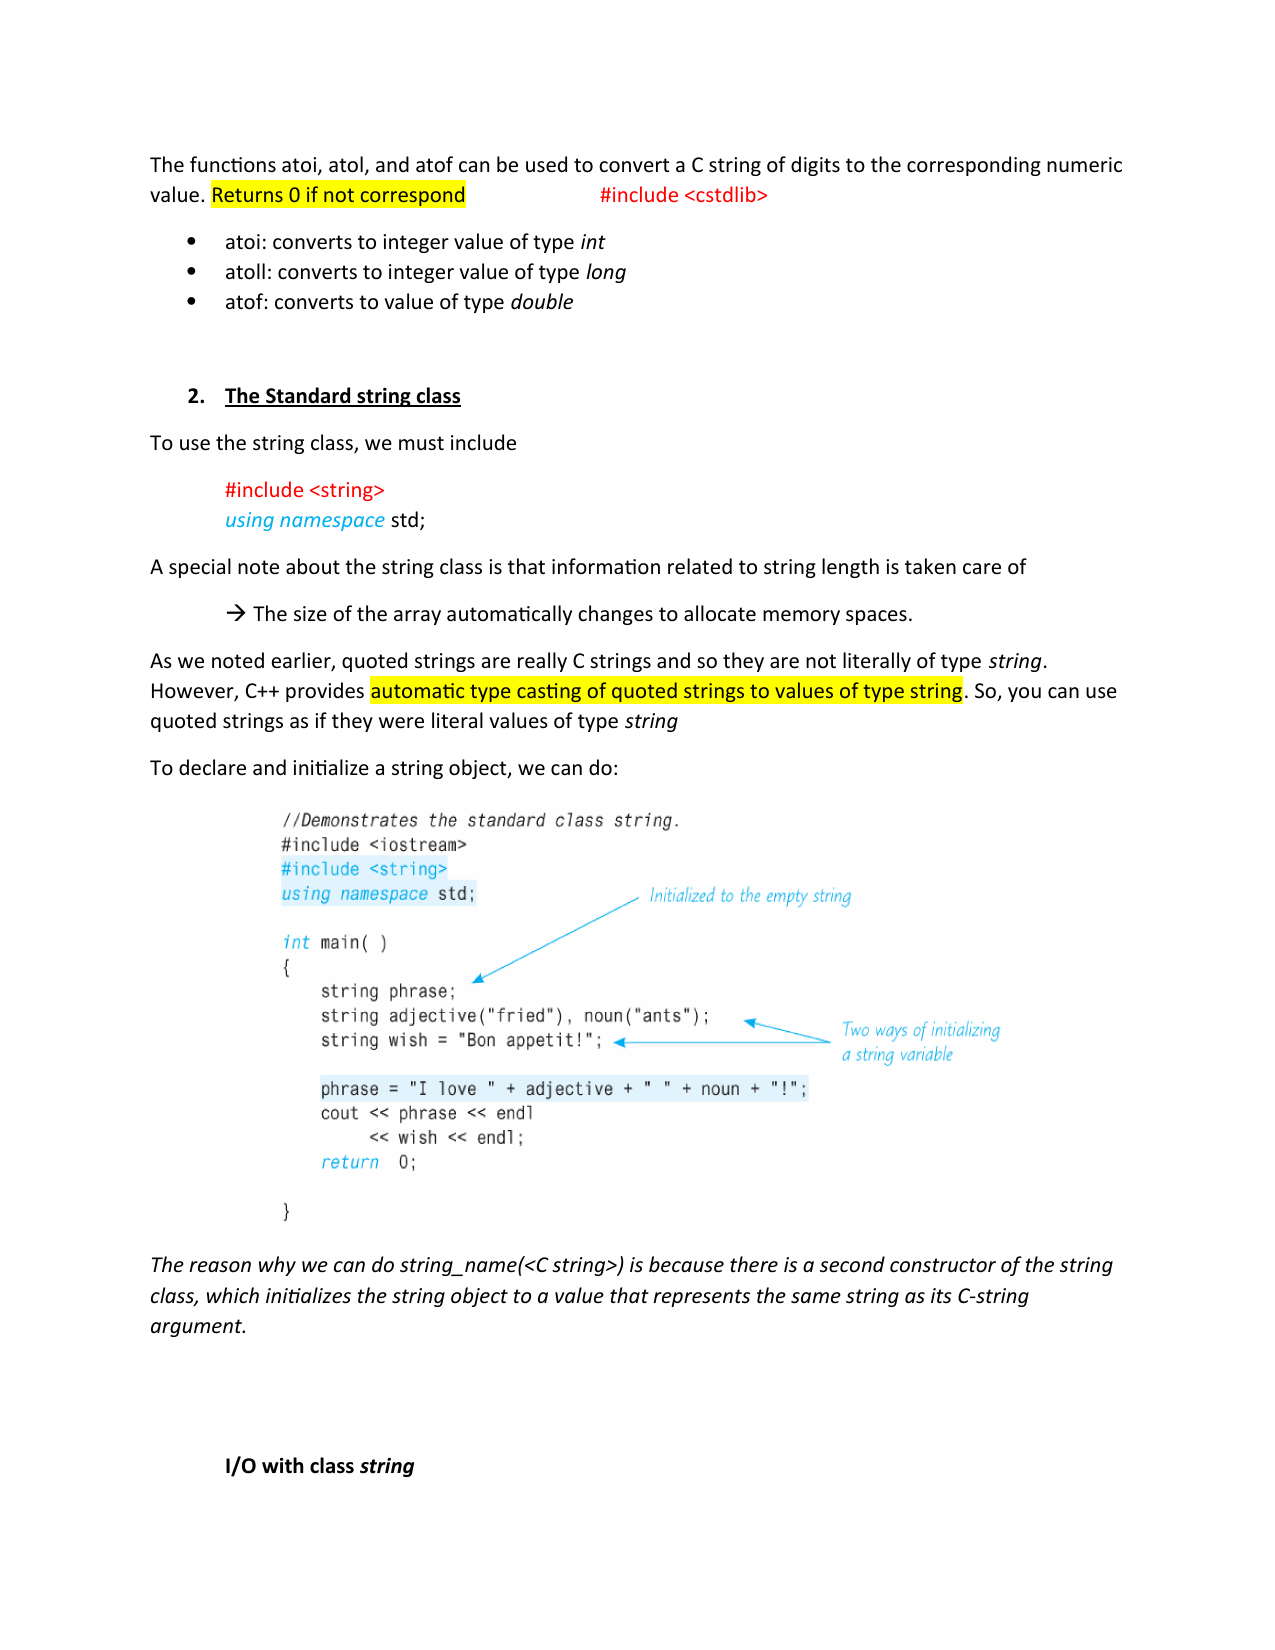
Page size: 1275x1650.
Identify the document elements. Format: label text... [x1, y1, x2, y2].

text As we noted earlier, quoted strings are really C strings and so they are not literally of type string. However, C++ provides automatic type casting of quoted strings to values of type string. So, you can use quoted strings as if they were literal values of type string [150, 646, 1125, 734]
text #include <string> [225, 475, 1125, 503]
text The functions atoi, atol, and atof can be used to convert a C string of digits to the corresponding numeric value. Returns 0 if not correspond #include <cstdlib> [150, 150, 1125, 208]
text The reason why we can do string_name(<C string>) is because there is a second constructor of the string class, which initializes the string object to a value that represents the same string as its C-string argument. [150, 1251, 1125, 1339]
picture [269, 800, 1005, 1232]
text The size of the array automatically changes to allocate memory spaces. [150, 599, 1125, 627]
text using namespace std; [225, 505, 1125, 533]
list The Standard string class [187, 381, 1125, 409]
text To use the string class, we must include [150, 428, 1125, 456]
text To declare and initialize a string object, we can do: [150, 753, 1125, 781]
list atoi: converts to integer value of type int [187, 227, 1125, 255]
list atof: converts to value of type double [187, 287, 1125, 316]
text I/O with class string [150, 1452, 1125, 1479]
list atoll: converts to integer value of type long [187, 257, 1125, 285]
text A special note about the string class is that information related to string length is taken care of [150, 552, 1125, 580]
